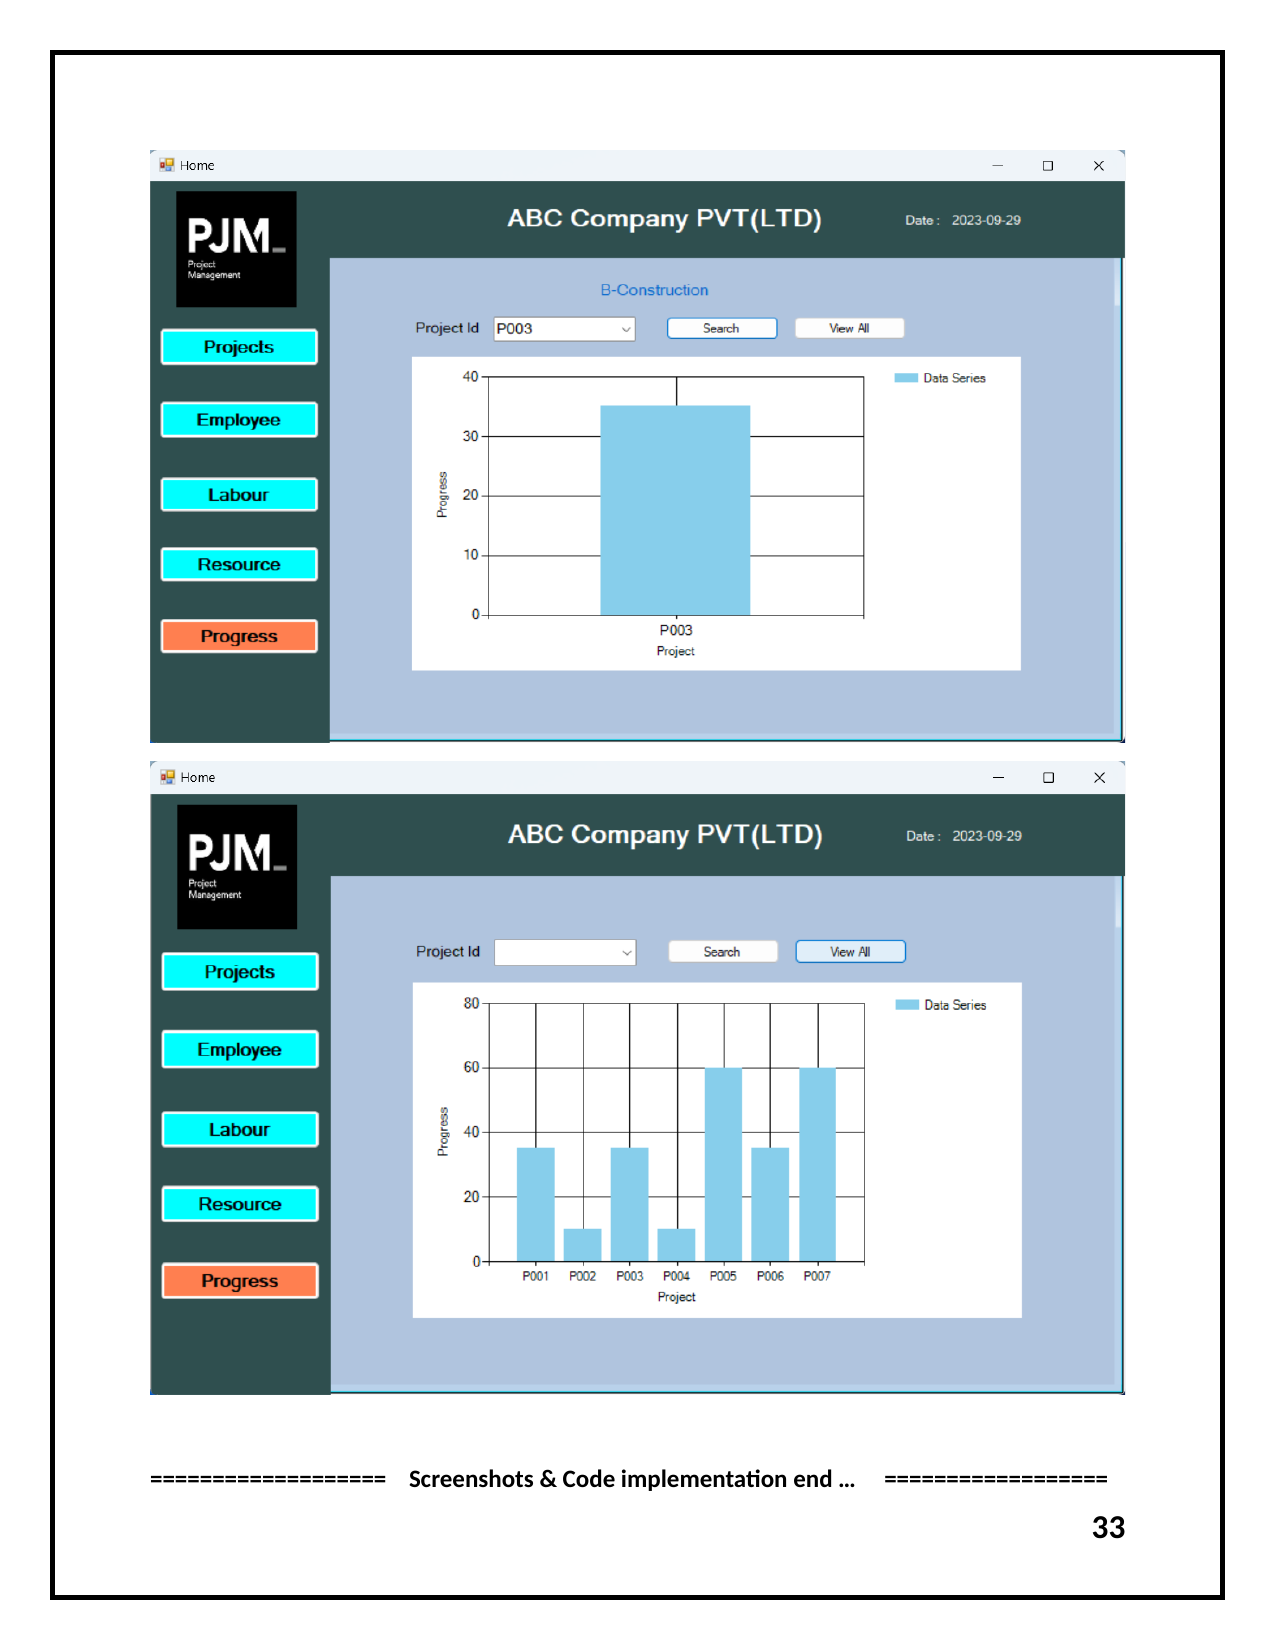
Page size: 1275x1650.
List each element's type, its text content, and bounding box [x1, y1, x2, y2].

picture [150, 761, 1125, 1395]
picture [150, 150, 1125, 743]
text =================== Screenshots & Code implementation end … ================== [150, 1463, 1125, 1494]
